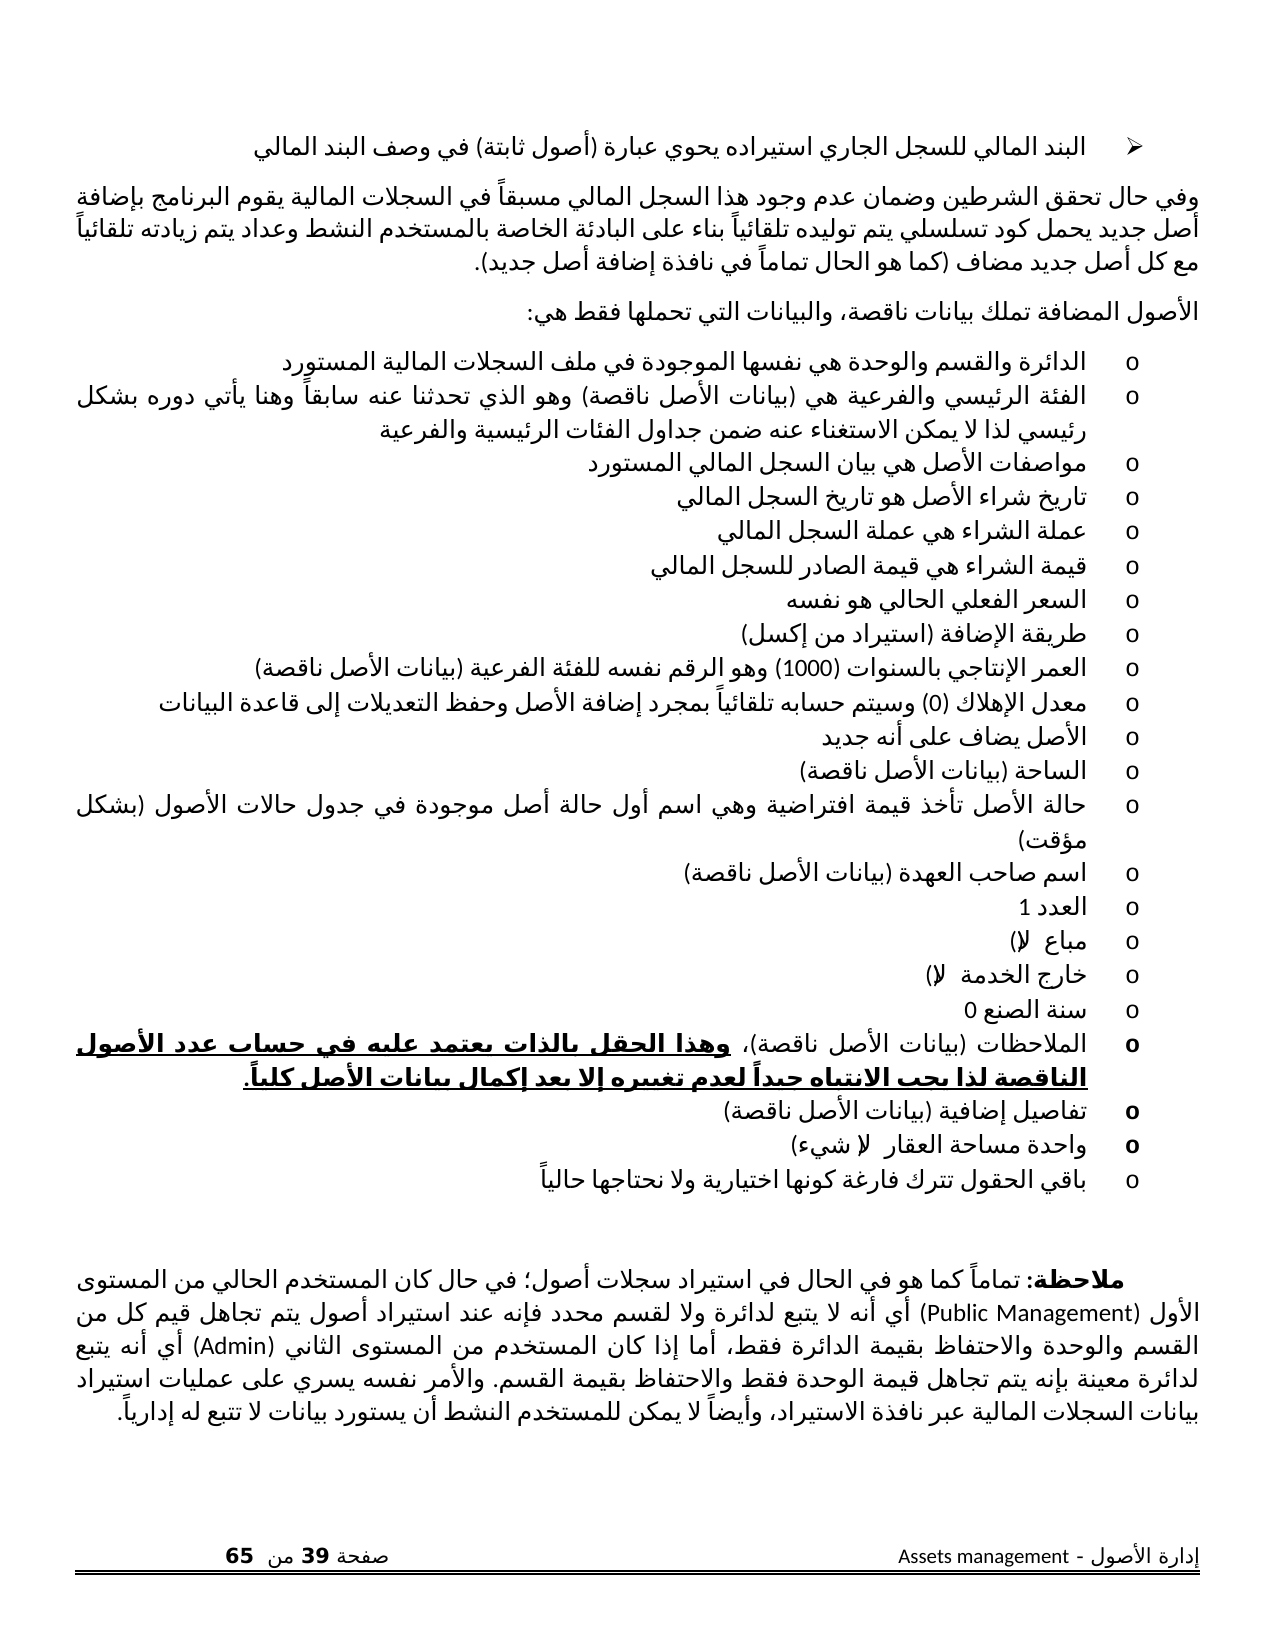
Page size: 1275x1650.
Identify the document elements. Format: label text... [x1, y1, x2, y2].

list تاريخ شراء الأصل هو تاريخ السجل المالي [75, 481, 1125, 513]
list العدد 1 [75, 891, 1125, 923]
list الساحة (بيانات الأصل ناقصة) [75, 755, 1125, 787]
list مواصفات الأصل هي بيان السجل المالي المستورد [75, 447, 1125, 479]
list سنة الصنع 0 [75, 994, 1125, 1026]
list الدائرة والقسم والوحدة هي نفسها الموجودة في ملف السجلات المالية المستورد [75, 346, 1125, 377]
list خارج الخدمة (لا) [75, 959, 1125, 991]
list العمر الإنتاجي بالسنوات (1000) وهو الرقم نفسه للفئة الفرعية (بيانات الأصل ناقصة) [75, 653, 1125, 684]
text وفي حال تحقق الشرطين وضمان عدم وجود هذا السجل المالي مسبقاً في السجلات المالية يقوم البرنامج بإضافة أصل جديد يحمل كود تسلسلي يتم توليده تلقائياً بناء على البادئة الخاصة بالمستخدم النشط وعداد يتم زيادته تلقائياً مع كل أصل جديد مضاف (كما هو الحال تماماً في نافذة إضافة أصل جديد). [75, 181, 1200, 277]
list البند المالي للسجل الجاري استيراده يحوي عبارة (أصول ثابتة) في وصف البند المالي [75, 131, 1125, 162]
list اسم صاحب العهدة (بيانات الأصل ناقصة) [75, 857, 1125, 888]
list طريقة الإضافة (استيراد من إكسل) [75, 618, 1125, 650]
list الملاحظات (بيانات الأصل ناقصة)، وهذا الحقل بالذات يعتمد عليه في حساب عدد الأصول الناقصة لذا يجب الانتباه جيداً لعدم تغييره إلا بعد إكمال بيانات الأصل كلياً. [75, 1028, 1125, 1093]
list الأصل يضاف على أنه جديد [75, 721, 1125, 753]
list قيمة الشراء هي قيمة الصادر للسجل المالي [75, 550, 1125, 582]
list باقي الحقول تترك فارغة كونها اختيارية ولا نحتاجها حالياً [75, 1164, 1125, 1196]
list واحدة مساحة العقار (لا شيء) [75, 1129, 1125, 1161]
list الفئة الرئيسي والفرعية هي (بيانات الأصل ناقصة) وهو الذي تحدثنا عنه سابقاً وهنا يأتي دوره بشكل رئيسي لذا لا يمكن الاستغناء عنه ضمن جداول الفئات الرئيسية والفرعية [75, 380, 1125, 444]
text الأصول المضافة تملك بيانات ناقصة، والبيانات التي تحملها فقط هي: [75, 296, 1200, 327]
text ملاحظة: تماماً كما هو في الحال في استيراد سجلات أصول؛ في حال كان المستخدم الحالي من المستوى الأول (Public Management) أي أنه لا يتبع لدائرة ولا لقسم محدد فإنه عند استيراد أصول يتم تجاهل قيم كل من القسم والوحدة والاحتفاظ بقيمة الدائرة فقط، أما إذا كان المستخدم من المستوى الثاني (Admin) أي أنه يتبع لدائرة معينة بإنه يتم تجاهل قيمة الوحدة فقط والاحتفاظ بقيمة القسم. والأمر نفسه يسري على عمليات استيراد بيانات السجلات المالية عبر نافذة الاستيراد، وأيضاً لا يمكن للمستخدم النشط أن يستورد بيانات لا تتبع له إدارياً. [75, 1264, 1200, 1426]
list عملة الشراء هي عملة السجل المالي [75, 516, 1125, 547]
list حالة الأصل تأخذ قيمة افتراضية وهي اسم أول حالة أصل موجودة في جدول حالات الأصول (بشكل مؤقت) [75, 790, 1125, 854]
list السعر الفعلي الحالي هو نفسه [75, 584, 1125, 616]
list تفاصيل إضافية (بيانات الأصل ناقصة) [75, 1095, 1125, 1127]
list مباع (لا) [75, 925, 1125, 957]
list معدل الإهلاك (0) وسيتم حسابه تلقائياً بمجرد إضافة الأصل وحفظ التعديلات إلى قاعدة البيانات [75, 687, 1125, 719]
